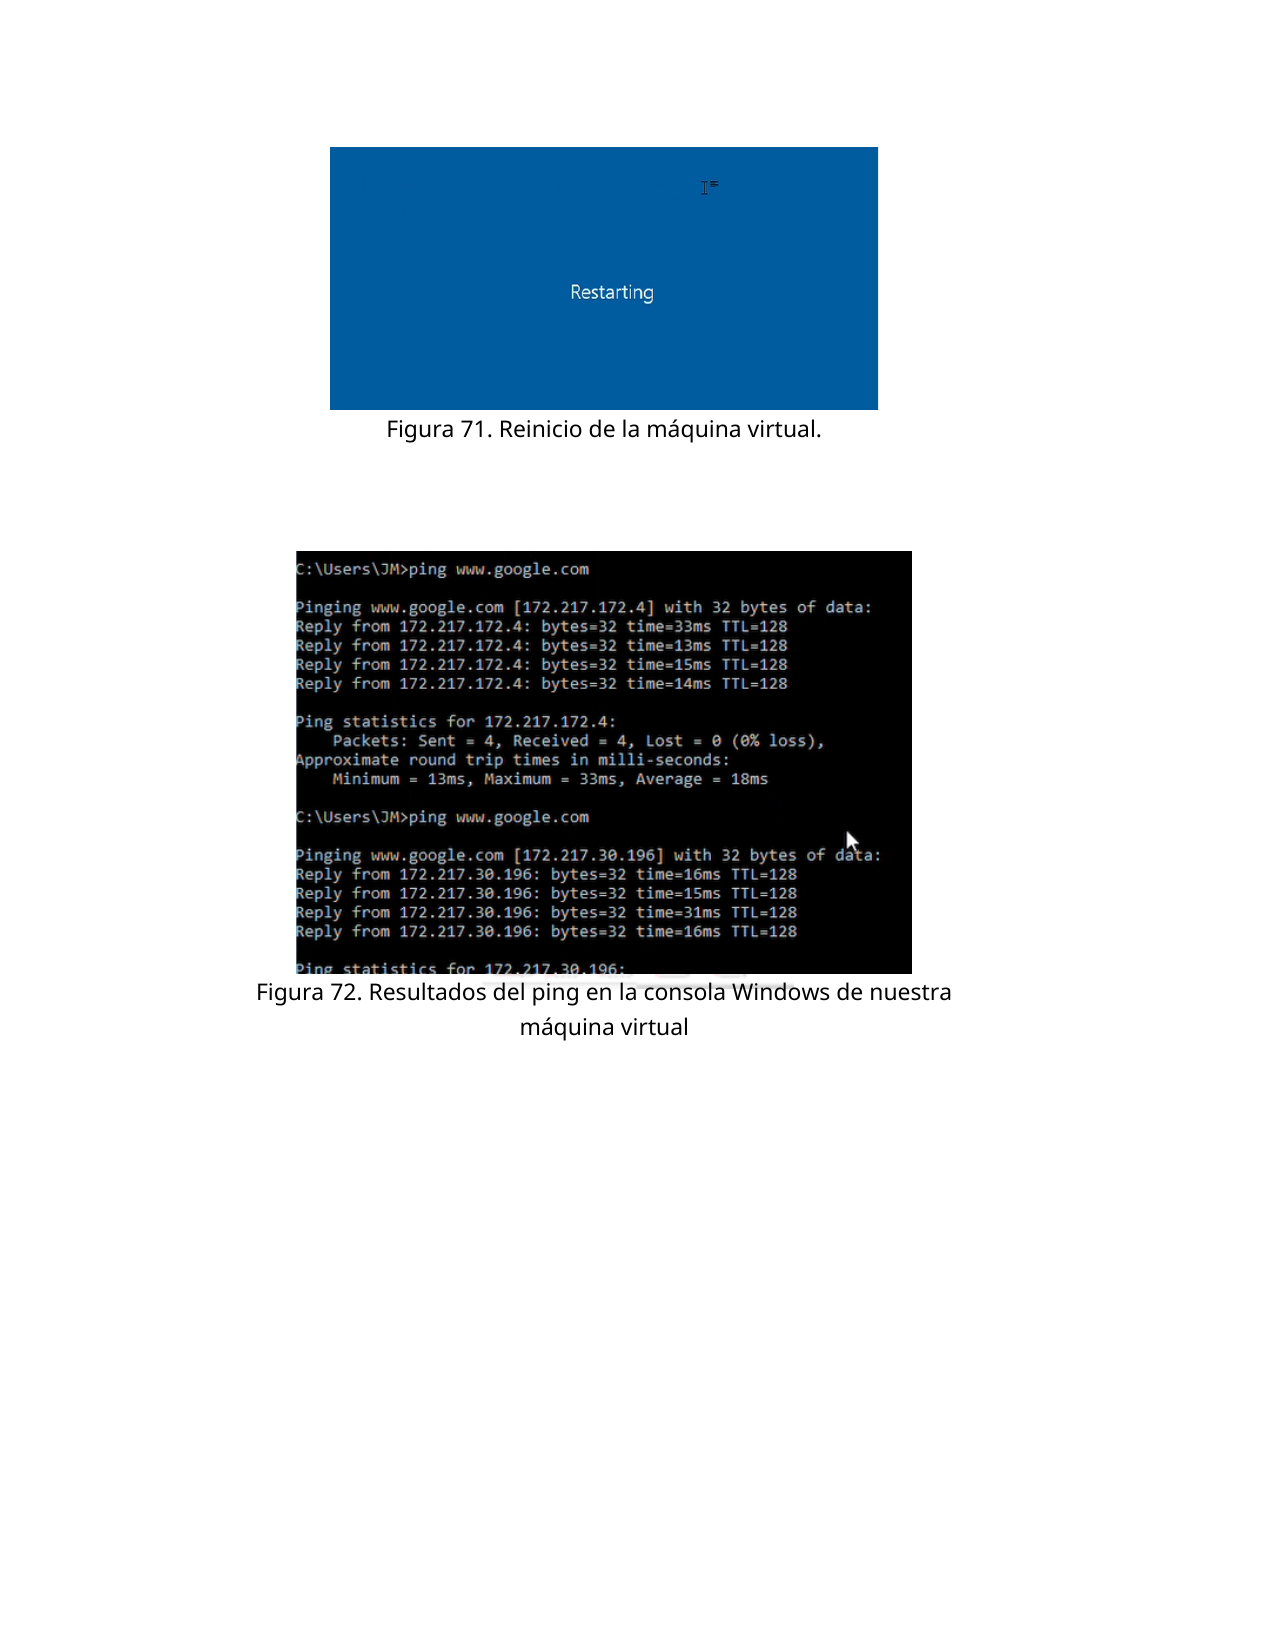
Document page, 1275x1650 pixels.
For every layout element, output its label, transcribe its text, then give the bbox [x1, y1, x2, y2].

list Figura 71. Reinicio de la máquina virtual. [252, 413, 956, 444]
list Figura 72. Resultados del ping en la consola Windows de nuestra máquina virtual [252, 976, 956, 1042]
picture [296, 551, 912, 974]
picture [330, 147, 879, 410]
